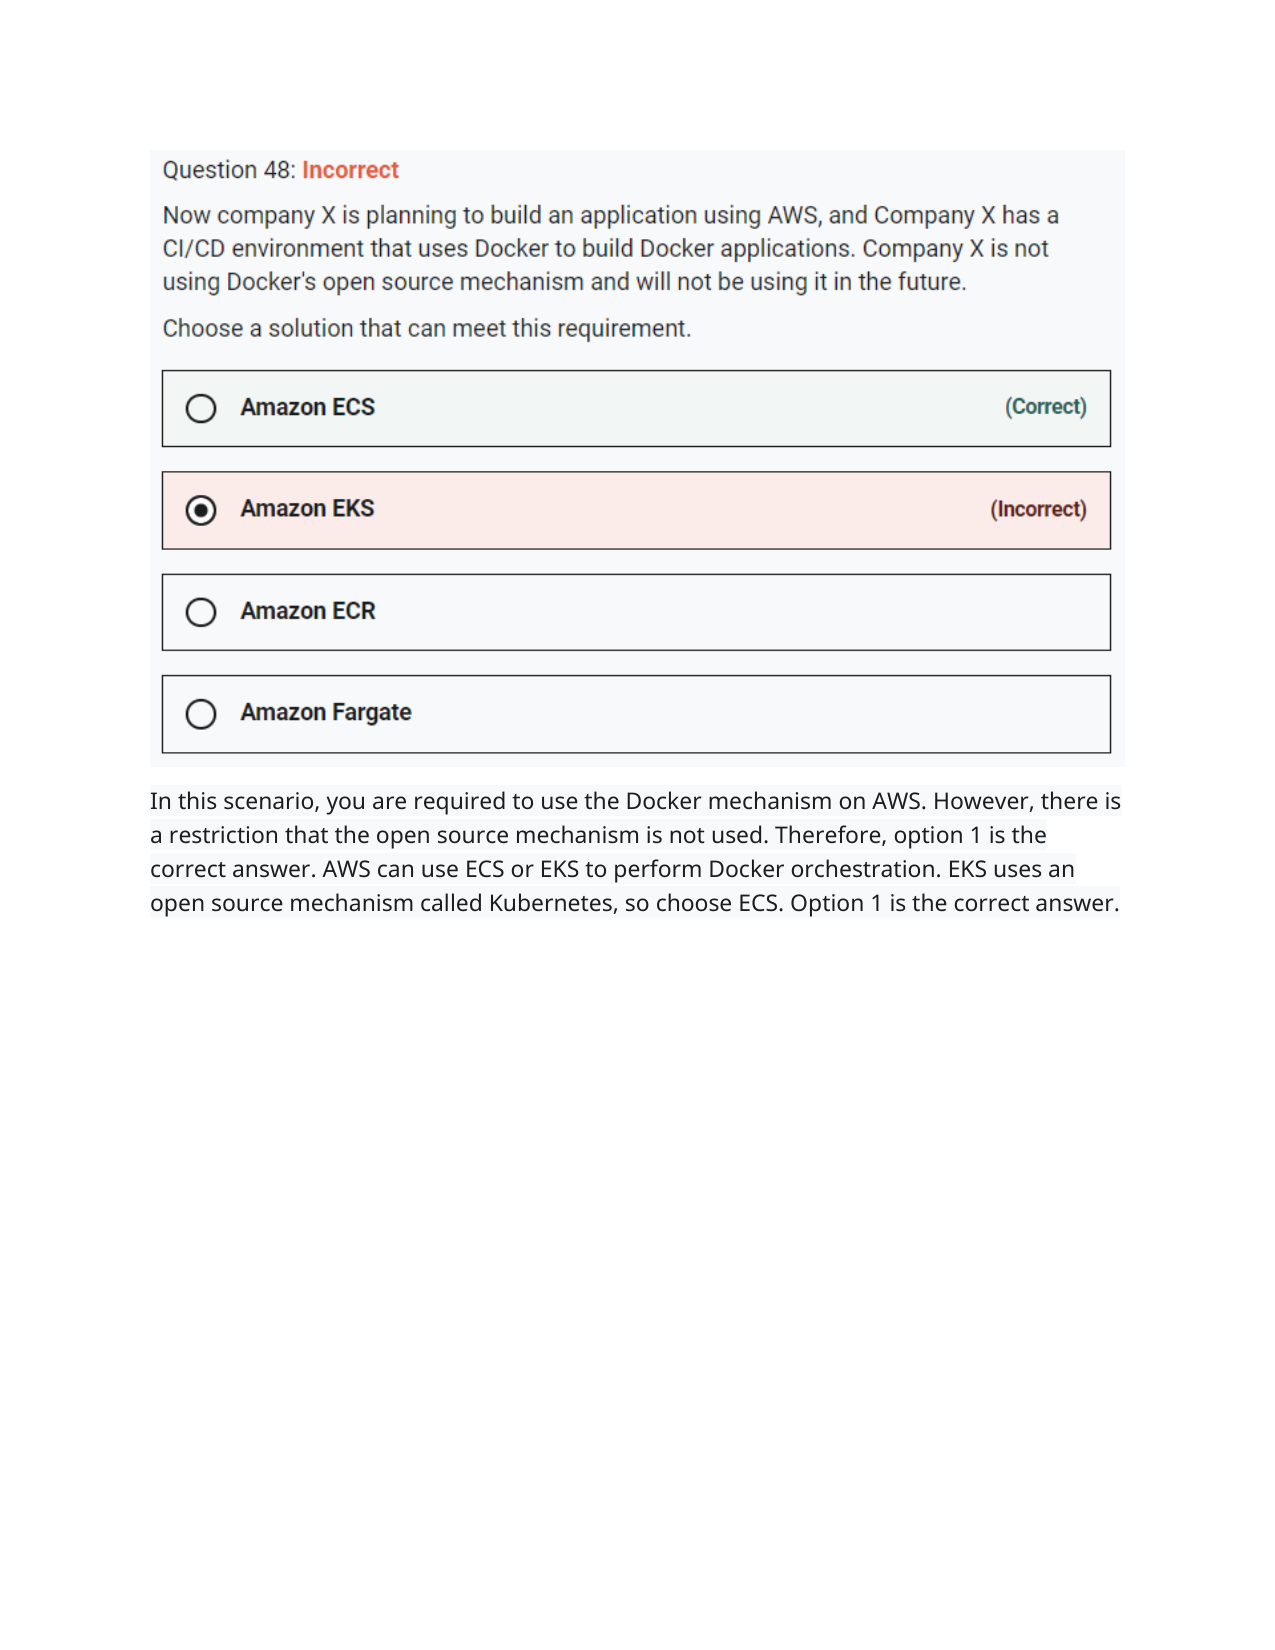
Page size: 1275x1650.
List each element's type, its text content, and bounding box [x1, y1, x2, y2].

picture [150, 150, 1125, 767]
text In this scenario, you are required to use the Docker mechanism on AWS. However, there is a restriction that the open source mechanism is not used. Therefore, option 1 is the correct answer. AWS can use ECS or EKS to perform Docker orchestration. EKS uses an open source mechanism called Kubernetes, so choose ECS. Option 1 is the correct answer. [150, 785, 1125, 918]
